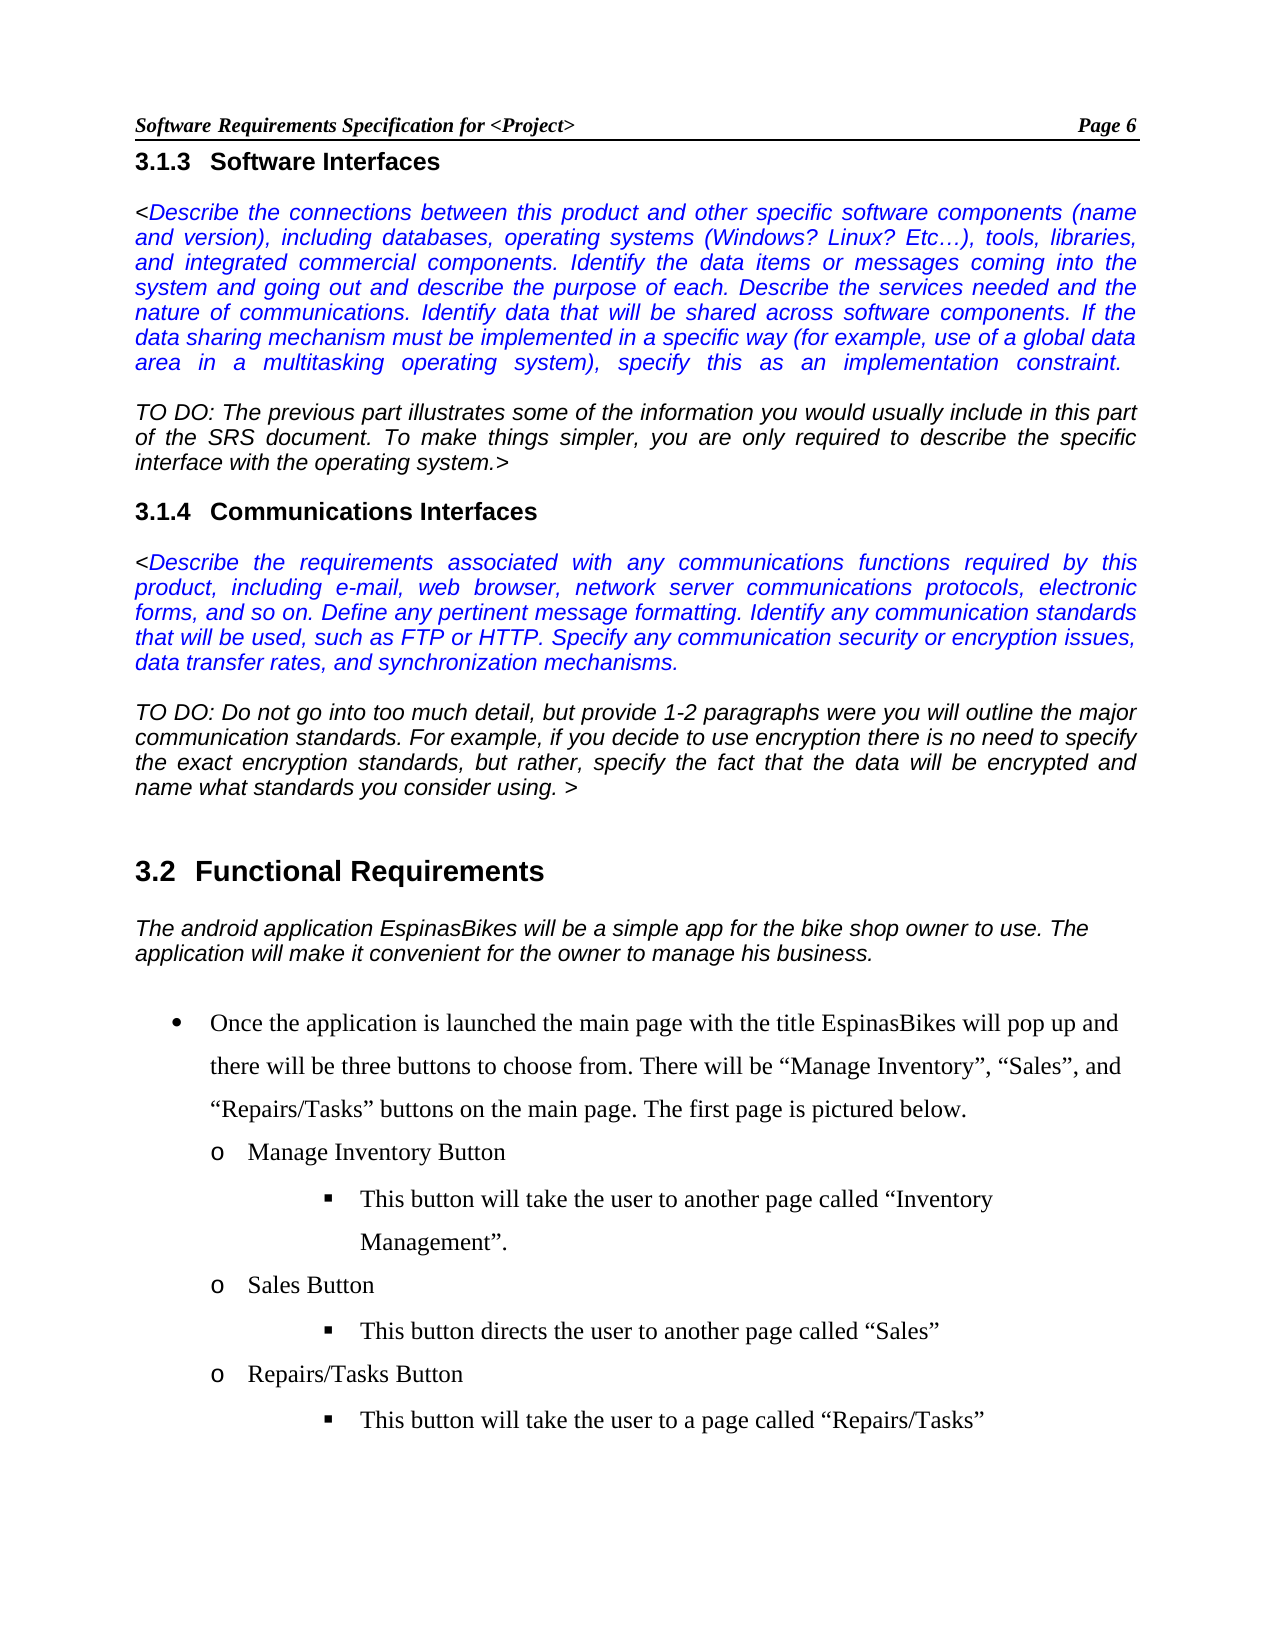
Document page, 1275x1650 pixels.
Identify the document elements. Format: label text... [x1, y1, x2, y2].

list This button will take the user to another page called “Inventory Management”. [322, 1184, 1140, 1256]
list Manage Inventory Button [210, 1137, 1140, 1168]
subtitle Functional Requirements [135, 854, 1140, 888]
text The android application EspinasBikes will be a simple app for the bike shop owner to use. The application will make it convenient for the owner to manage his business. [135, 917, 1140, 967]
text <Describe the requirements associated with any communications functions required by this product, including e-mail, web browser, network server communications protocols, electronic forms, and so on. Define any pertinent message formatting. Identify any communication standards that will be used, such as FTP or HTTP. Specify any communication security or encryption issues, data transfer rates, and synchronization mechanisms. [135, 550, 1140, 675]
list Sales Button [210, 1270, 1140, 1301]
list This button directs the user to another page called “Sales” [322, 1316, 1140, 1345]
list Once the application is launched the main page with the title EspinasBikes will pop up and there will be three buttons to choose from. There will be “Manage Inventory”, “Sales”, and “Repairs/Tasks” buttons on the main page. The first page is pictured below. [172, 1008, 1140, 1123]
text TO DO: Do not go into too much detail, but provide 1-2 paragraphs were you will outline the major communication standards. For example, if you decide to use encryption there is no need to specify the exact encryption standards, but rather, specify the fact that the data will be encrypted and name what standards you consider using. > [135, 700, 1140, 800]
subtitle Communications Interfaces [135, 500, 1140, 525]
text TO DO: The previous part illustrates some of the information you would usually include in this part of the SRS document. To make things simpler, you are only required to describe the specific interface with the operating system.> [135, 400, 1140, 475]
text <Describe the connections between this product and other specific software components (name and version), including databases, operating systems (Windows? Linux? Etc…), tools, libraries, and integrated commercial components. Identify the data items or messages coming into the system and going out and describe the purpose of each. Describe the services needed and the nature of communications. Identify data that will be shared across software components. If the data sharing mechanism must be implemented in a specific way (for example, use of a global data area in a multitasking operating system), specify this as an implementation constraint. [135, 200, 1140, 400]
list Repairs/Tasks Button [210, 1359, 1140, 1390]
subtitle Software Interfaces [135, 150, 1140, 175]
list This button will take the user to a page called “Repairs/Tasks” [322, 1406, 1140, 1434]
